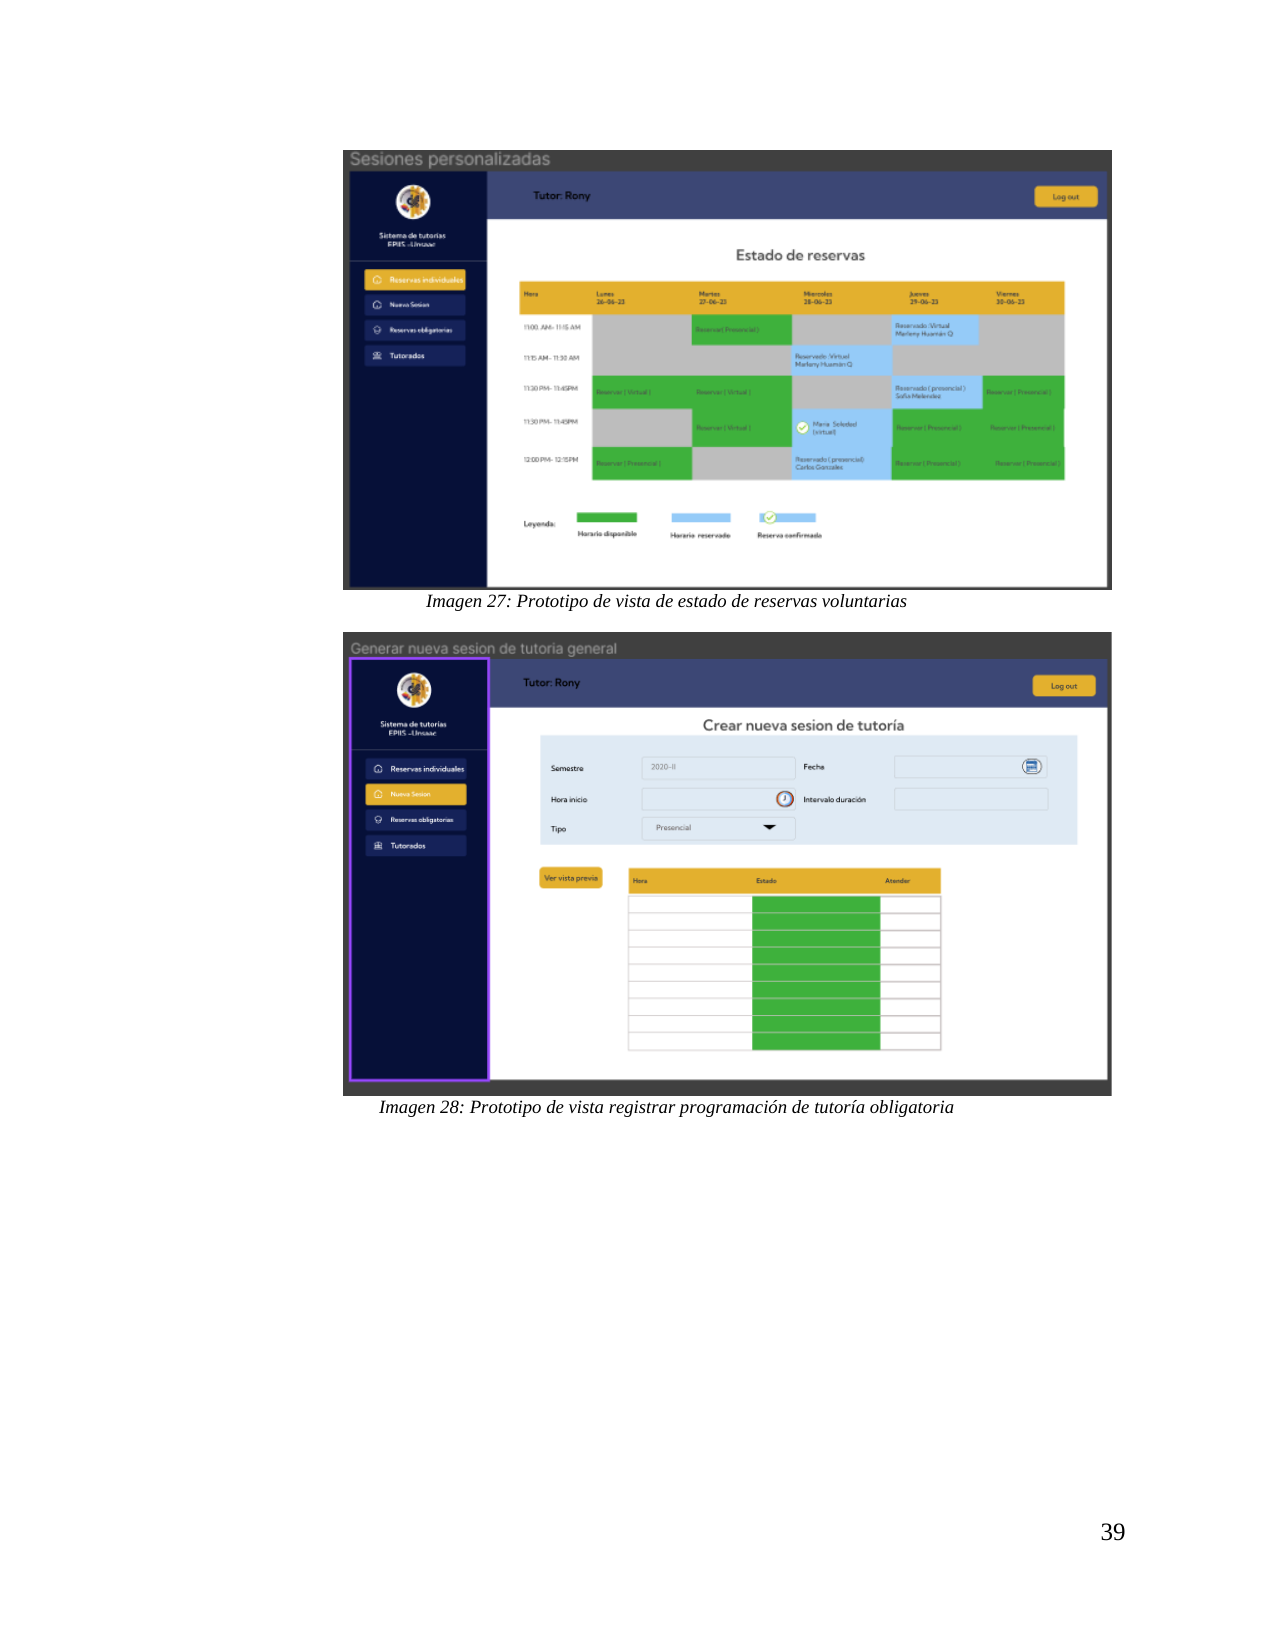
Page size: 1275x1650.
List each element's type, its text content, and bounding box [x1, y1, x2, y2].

picture [343, 150, 1112, 590]
picture [343, 632, 1112, 1096]
text Imagen 27: Prototipo de vista de estado de reservas voluntarias [139, 590, 1194, 612]
text Imagen 28: Prototipo de vista registrar programación de tutoría obligatoria [139, 1096, 1194, 1117]
